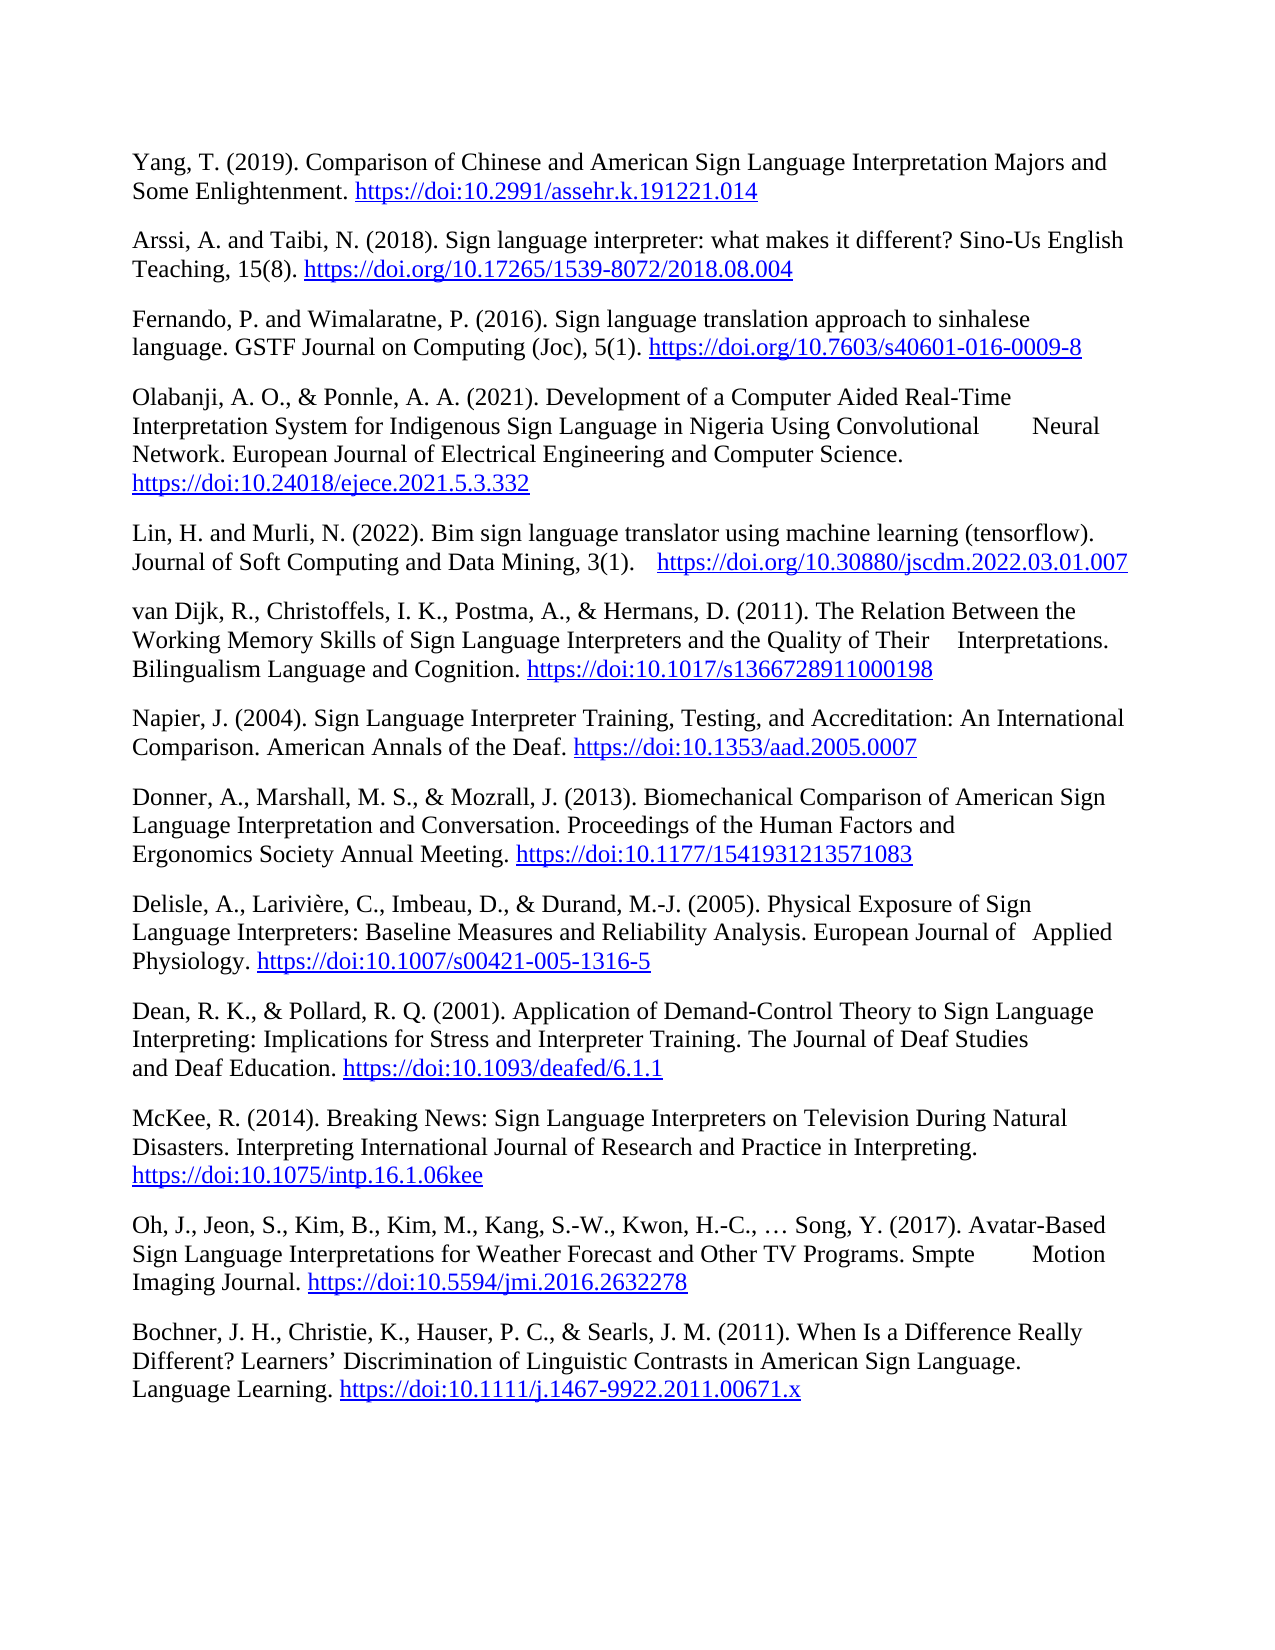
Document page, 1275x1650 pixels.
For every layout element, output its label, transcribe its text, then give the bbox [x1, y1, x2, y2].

text Oh, J., Jeon, S., Kim, B., Kim, M., Kang, S.-W., Kwon, H.-C., … Song, Y. (2017). Avatar-Based Sign Language Interpretations for Weather Forecast and Other TV Programs. Smpte Motion Imaging Journal. https://doi:10.5594/jmi.2016.2632278 [132, 1210, 1128, 1296]
text Arssi, A. and Taibi, N. (2018). Sign language interpreter: what makes it different? Sino-Us English Teaching, 15(8). https://doi.org/10.17265/1539-8072/2018.08.004 [132, 225, 1128, 283]
text Delisle, A., Larivière, C., Imbeau, D., & Durand, M.-J. (2005). Physical Exposure of Sign Language Interpreters: Baseline Measures and Reliability Analysis. European Journal of Applied Physiology. https://doi:10.1007/s00421-005-1316-5 [132, 889, 1128, 975]
text Yang, T. (2019). Comparison of Chinese and American Sign Language Interpretation Majors and Some Enlightenment. https://doi:10.2991/assehr.k.191221.014 [132, 147, 1128, 204]
text van Dijk, R., Christoffels, I. K., Postma, A., & Hermans, D. (2011). The Relation Between the Working Memory Skills of Sign Language Interpreters and the Quality of Their Interpretations. Bilingualism Language and Cognition. https://doi:10.1017/s1366728911000198 [132, 596, 1128, 682]
text Napier, J. (2004). Sign Language Interpreter Training, Testing, and Accreditation: An International Comparison. American Annals of the Deaf. https://doi:10.1353/aad.2005.0007 [132, 703, 1128, 761]
text Olabanji, A. O., & Ponnle, A. A. (2021). Development of a Computer Aided Real-Time Interpretation System for Indigenous Sign Language in Nigeria Using Convolutional Neural Network. European Journal of Electrical Engineering and Computer Science. https://doi:10.24018/ejece.2021.5.3.332 [132, 382, 1128, 497]
text Bochner, J. H., Christie, K., Hauser, P. C., & Searls, J. M. (2011). When Is a Difference Really Different? Learners’ Discrimination of Linguistic Contrasts in American Sign Language. Language Learning. https://doi:10.1111/j.1467-9922.2011.00671.x [132, 1317, 1128, 1403]
text Dean, R. K., & Pollard, R. Q. (2001). Application of Demand-Control Theory to Sign Language Interpreting: Implications for Stress and Interpreter Training. The Journal of Deaf Studies and Deaf Education. https://doi:10.1093/deafed/6.1.1 [132, 996, 1128, 1082]
text McKee, R. (2014). Breaking News: Sign Language Interpreters on Television During Natural Disasters. Interpreting International Journal of Research and Practice in Interpreting. https://doi:10.1075/intp.16.1.06kee [132, 1103, 1128, 1189]
text Fernando, P. and Wimalaratne, P. (2016). Sign language translation approach to sinhalese language. GSTF Journal on Computing (Joc), 5(1). https://doi.org/10.7603/s40601-016-0009-8 [132, 304, 1128, 361]
text Lin, H. and Murli, N. (2022). Bim sign language translator using machine learning (tensorflow). Journal of Soft Computing and Data Mining, 3(1). https://doi.org/10.30880/jscdm.2022.03.01.007 [132, 518, 1128, 575]
text Donner, A., Marshall, M. S., & Mozrall, J. (2013). Biomechanical Comparison of American Sign Language Interpretation and Conversation. Proceedings of the Human Factors and Ergonomics Society Annual Meeting. https://doi:10.1177/1541931213571083 [132, 782, 1128, 868]
